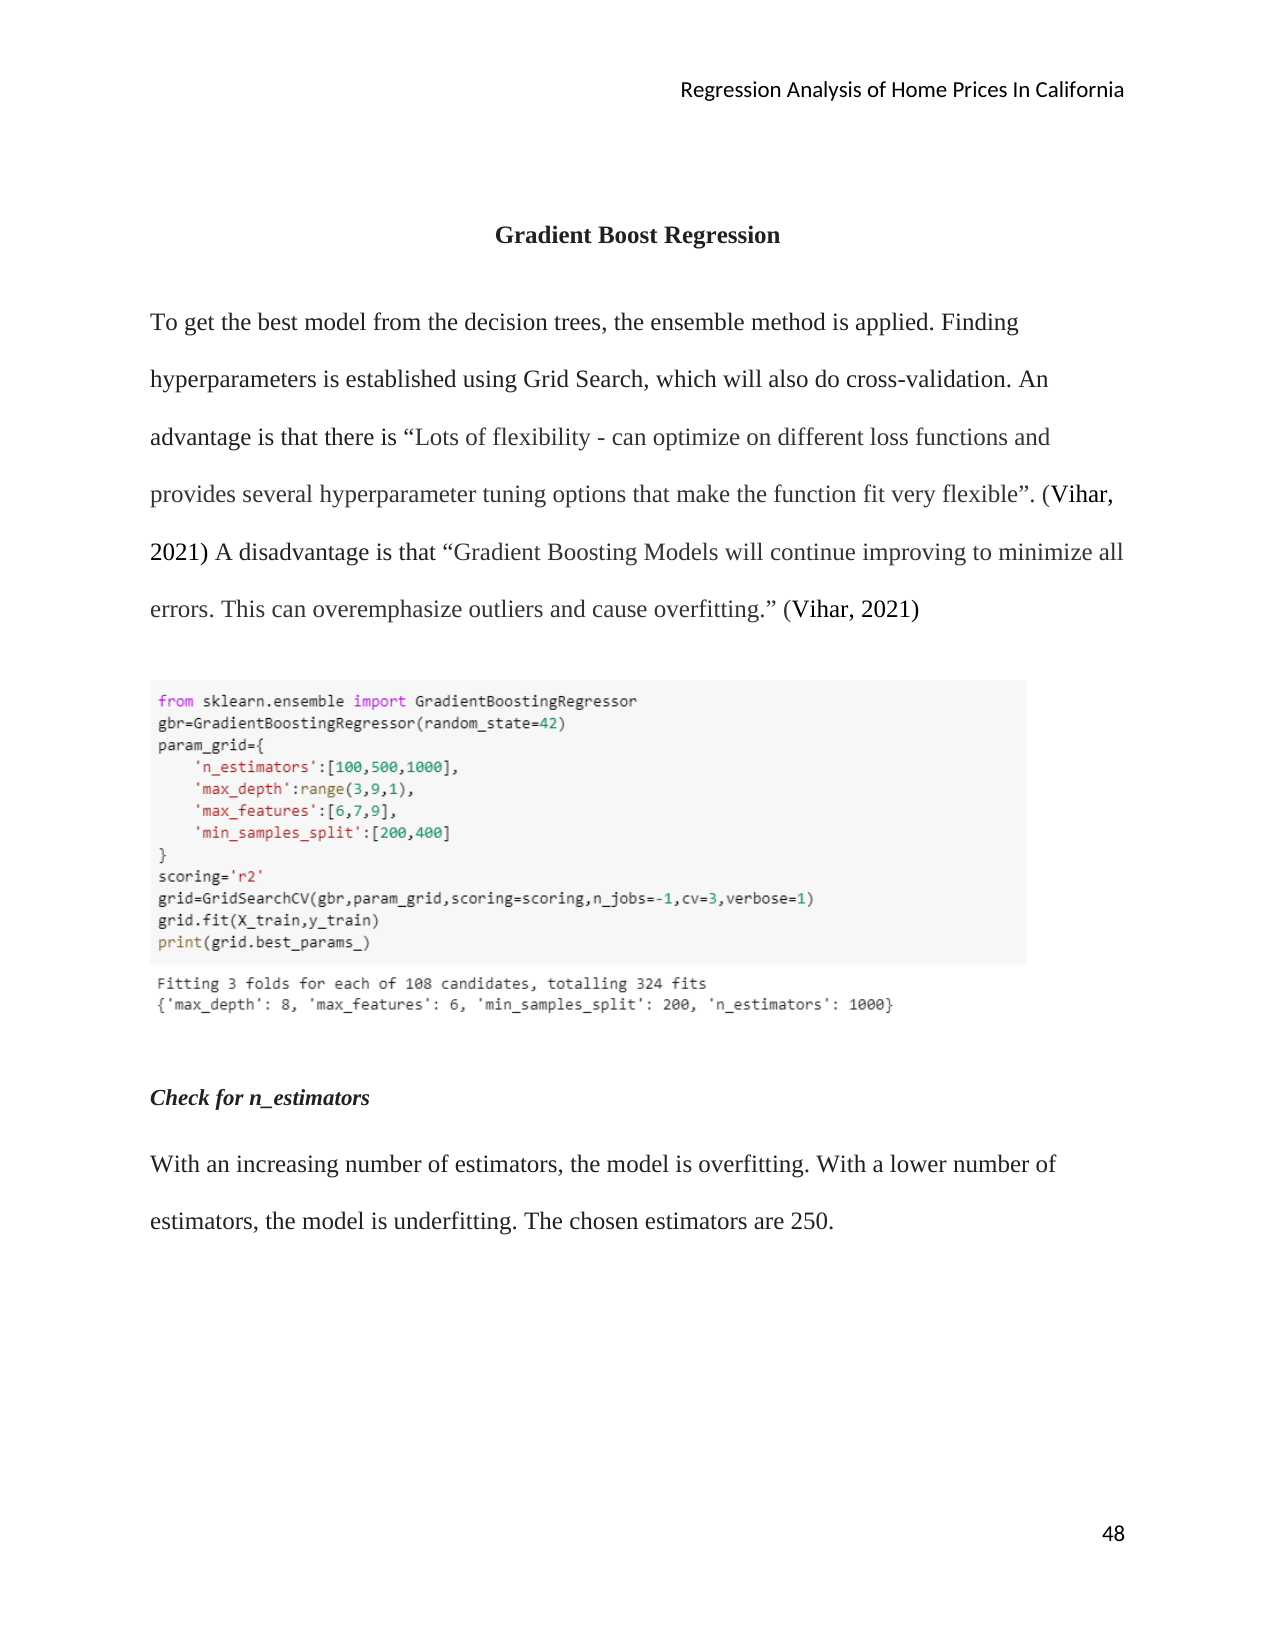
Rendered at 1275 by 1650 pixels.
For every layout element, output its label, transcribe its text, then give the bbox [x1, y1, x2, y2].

subtitle Check for n_estimators [150, 1084, 1125, 1110]
subtitle Gradient Boost Regression [150, 220, 1125, 249]
text With an increasing number of estimators, the model is overfitting. With a lower number of estimators, the model is underfitting. The chosen estimators are 250. [150, 1149, 1125, 1235]
picture [150, 680, 1028, 1043]
text To get the best model from the decision trees, the ensemble method is applied. Finding hyperparameters is established using Grid Search, which will also do cross-validation. An advantage is that there is “Lots of flexibility - can optimize on different loss functions and provides several hyperparameter tuning options that make the function fit very flexible”. (Vihar, 2021) A disadvantage is that “Gradient Boosting Models will continue improving to minimize all errors. This can overemphasize outliers and cause overfitting.” (Vihar, 2021) [150, 307, 1125, 623]
